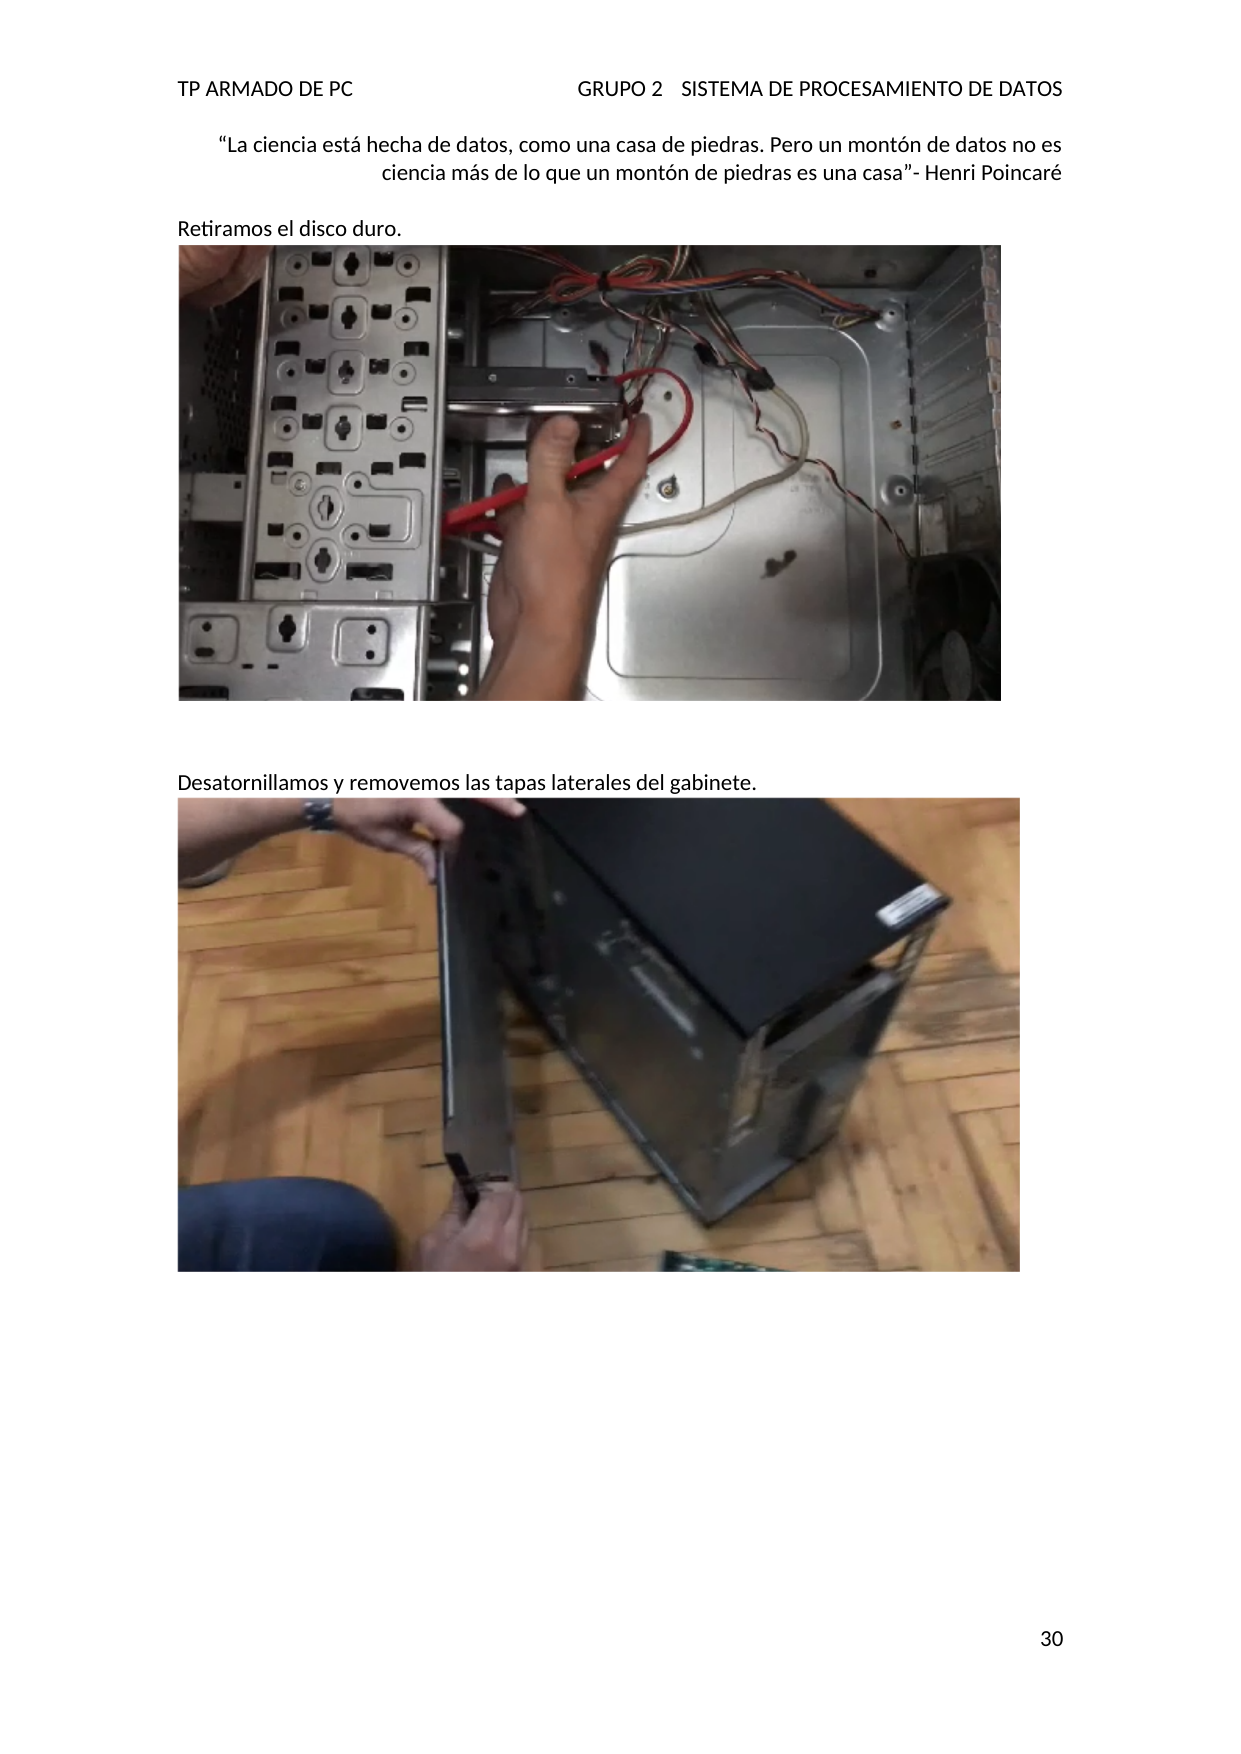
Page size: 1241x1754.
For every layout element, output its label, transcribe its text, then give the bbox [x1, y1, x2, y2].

picture [178, 798, 1019, 1271]
picture [179, 245, 1001, 701]
